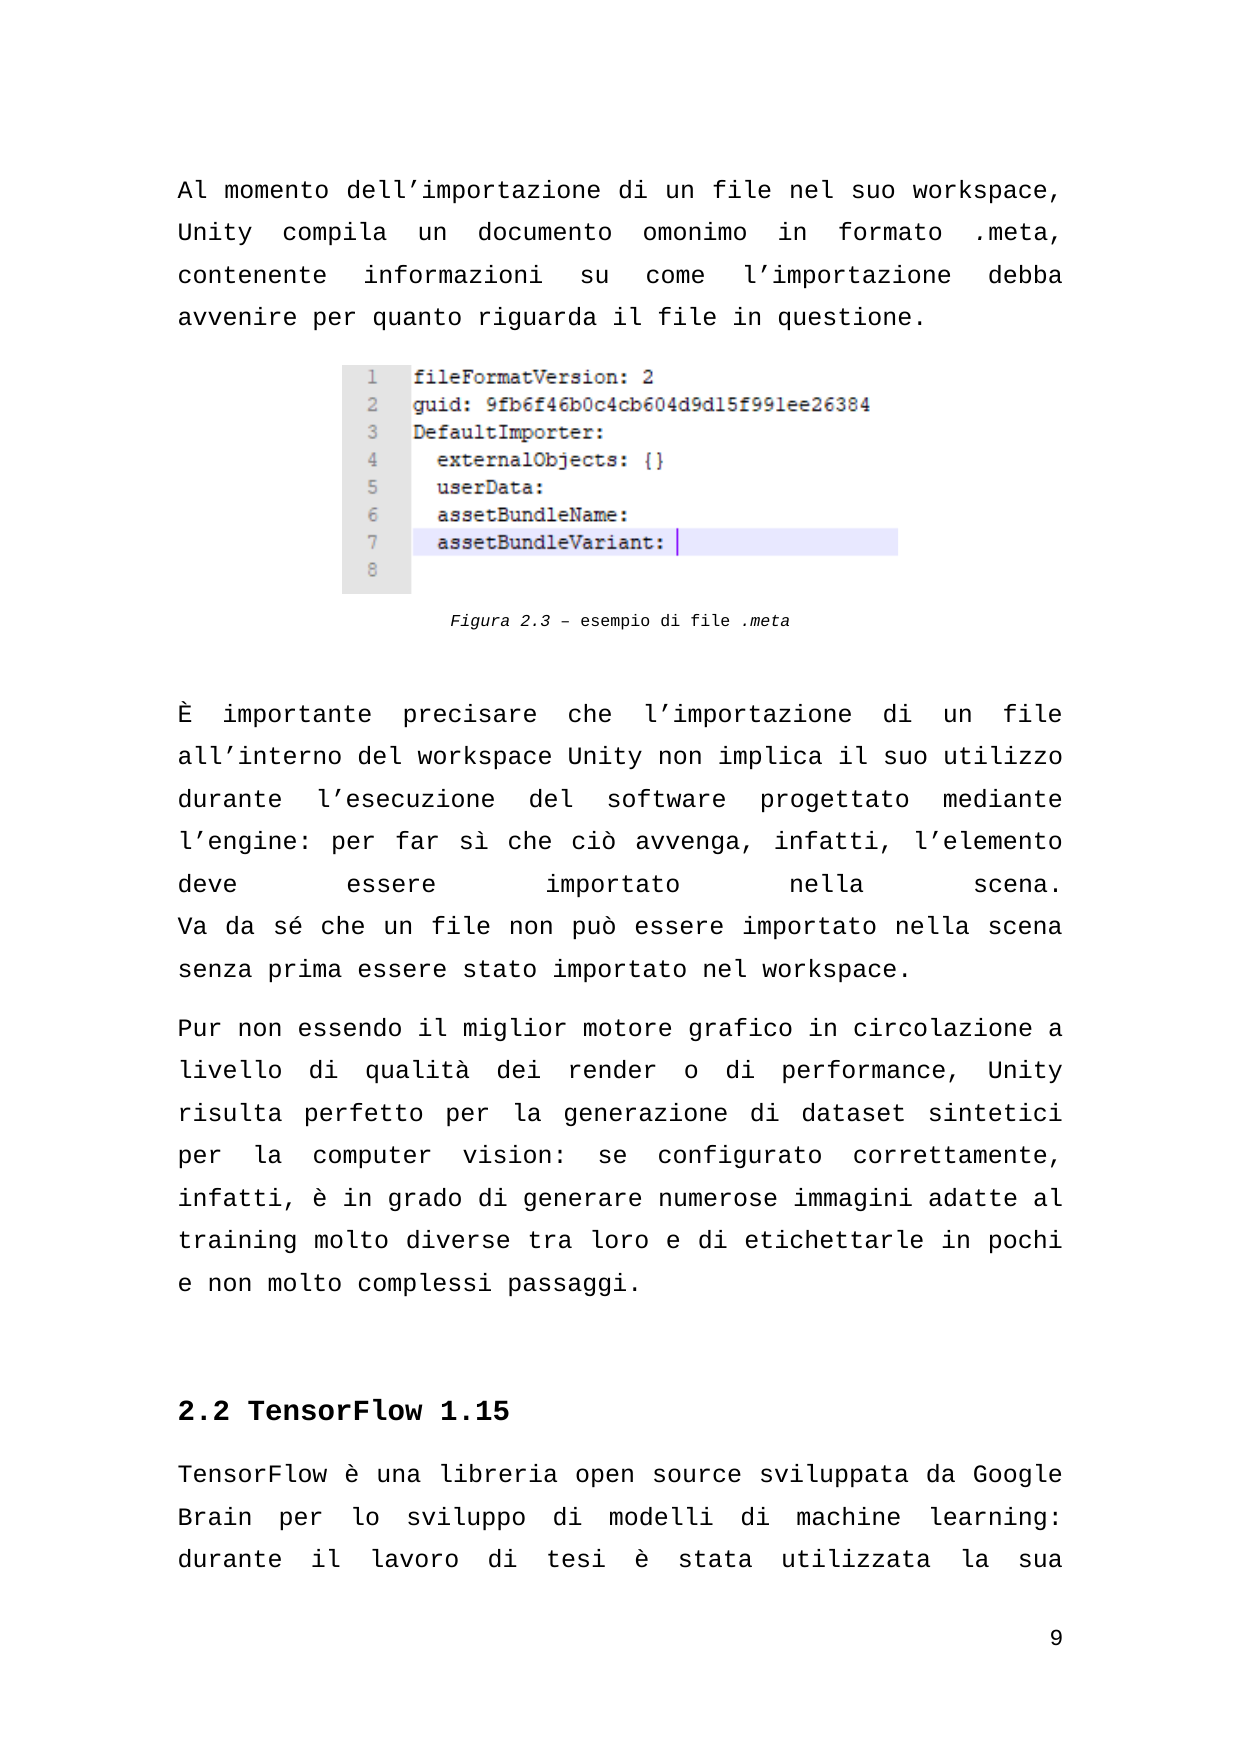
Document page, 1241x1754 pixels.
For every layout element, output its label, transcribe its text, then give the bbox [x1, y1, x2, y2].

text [177, 1462, 1063, 1575]
text È importante precisare che l’importazione di un file all’interno del workspace Unity non implica il suo utilizzo durante l’esecuzione del software progettato mediante l’engine: per far sì che ciò avvenga, infatti, l’elemento deve essere importato nella scena. Va da sé che un file non può essere importato nella scena senza prima essere stato importato nel workspace. [177, 701, 1063, 985]
text Pur non essendo il miglior motore grafico in circolazione a livello di qualità dei render o di performance, Unity risulta perfetto per la generazione di dataset sintetici per la computer vision: se configurato correttamente, infatti, è in grado di generare numerose immagini adatte al training molto diverse tra loro e di etichettarle in pochi e non molto complessi passaggi. [177, 1016, 1063, 1299]
picture [342, 365, 899, 594]
text Al momento dell’importazione di un file nel suo workspace, Unity compila un documento omonimo in formato .meta, contenente informazioni su come l’importazione debba avvenire per quanto riguarda il file in questione. [177, 177, 1063, 333]
text 2.2 TensorFlow 1.15 [177, 1396, 1063, 1429]
